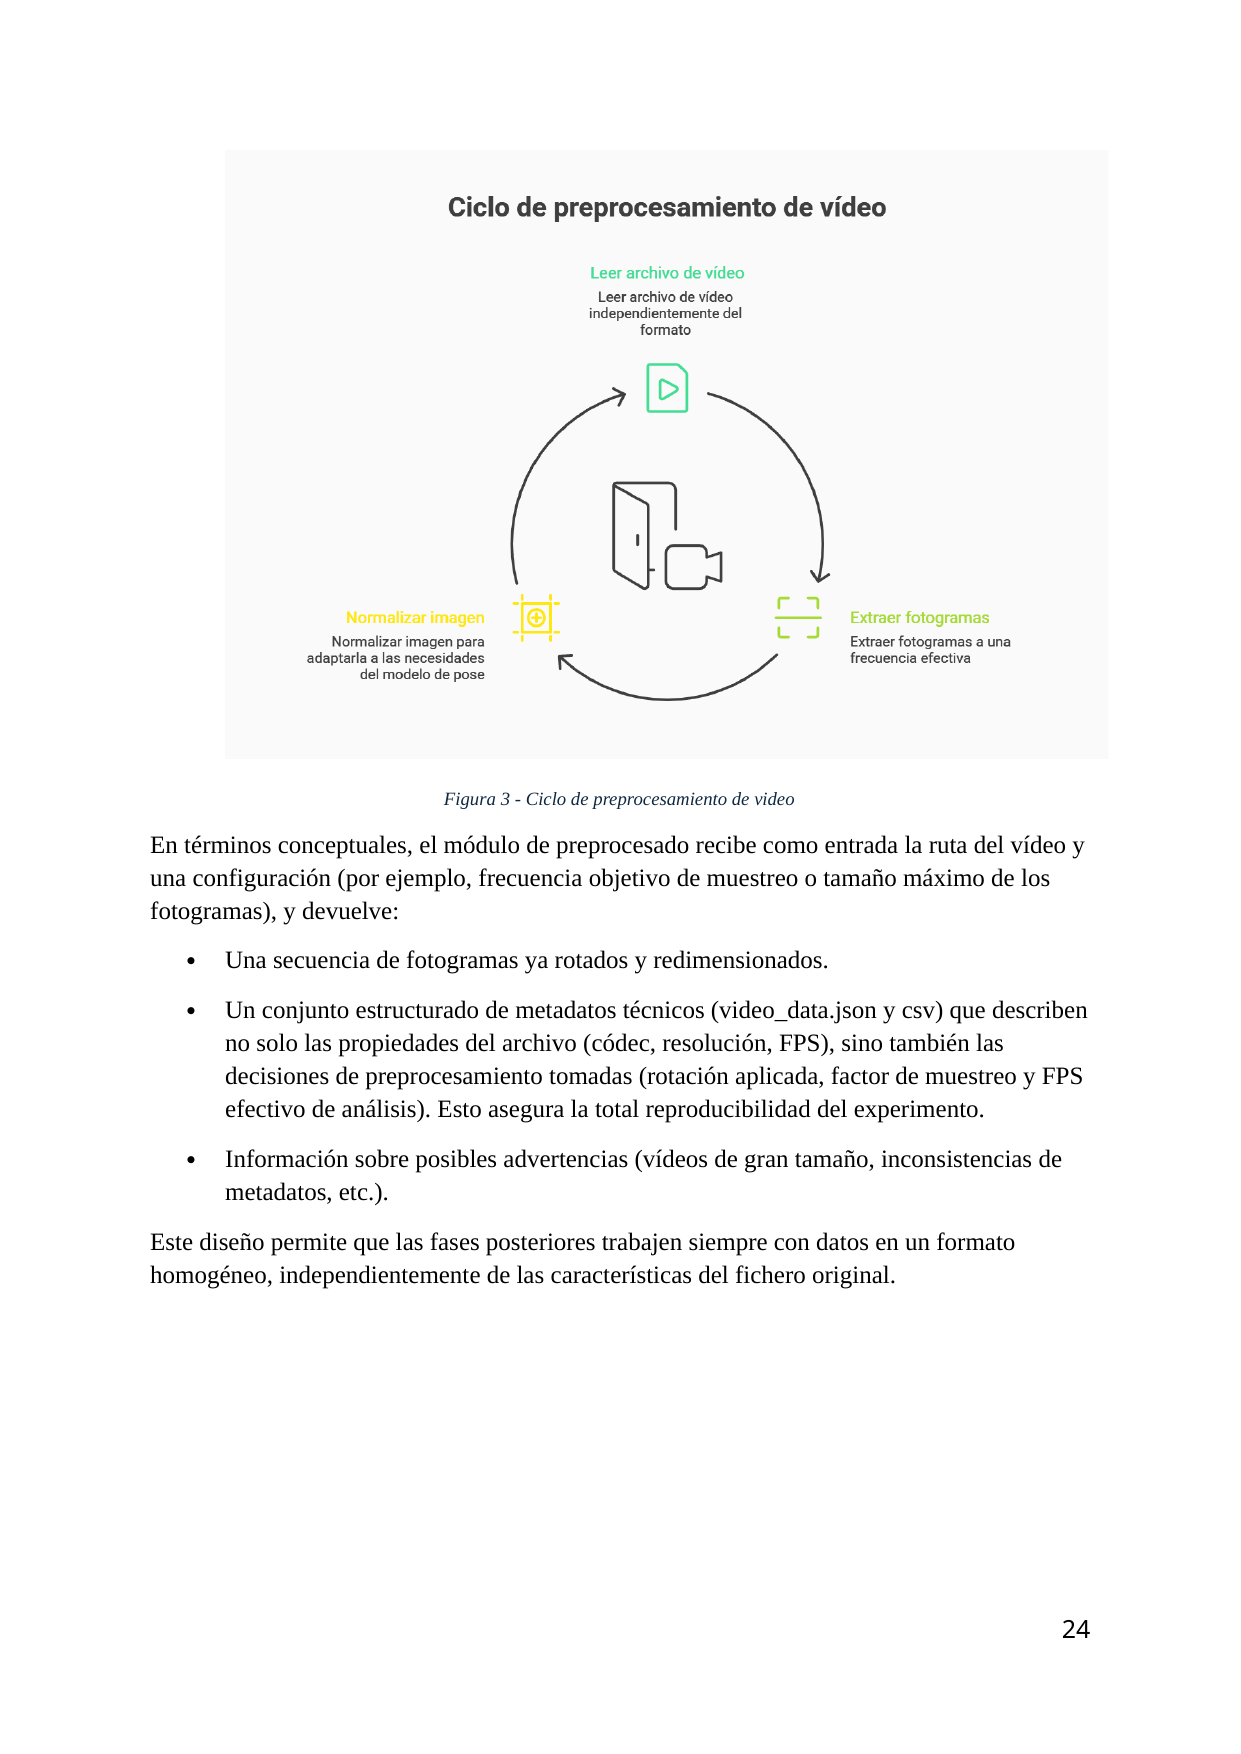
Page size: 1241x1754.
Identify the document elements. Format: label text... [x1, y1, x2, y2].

picture [225, 150, 1109, 759]
text Este diseño permite que las fases posteriores trabajen siempre con datos en un formato homogéneo, independientemente de las características del fichero original. [150, 1227, 1090, 1288]
text Figura 3 - Ciclo de preprocesamiento de video [150, 787, 1090, 809]
list Un conjunto estructurado de metadatos técnicos (video_data.json y csv) que describen no solo las propiedades del archivo (códec, resolución, FPS), sino también las decisiones de preprocesamiento tomadas (rotación aplicada, factor de muestreo y FPS efectivo de análisis). Esto asegura la total reproducibilidad del experimento. [187, 995, 1090, 1123]
list Una secuencia de fotogramas ya rotados y redimensionados. [187, 946, 1090, 974]
text En términos conceptuales, el módulo de preprocesado recibe como entrada la ruta del vídeo y una configuración (por ejemplo, frecuencia objetivo de muestreo o tamaño máximo de los fotogramas), y devuelve: [150, 830, 1090, 925]
list Información sobre posibles advertencias (vídeos de gran tamaño, inconsistencias de metadatos, etc.). [187, 1144, 1090, 1206]
